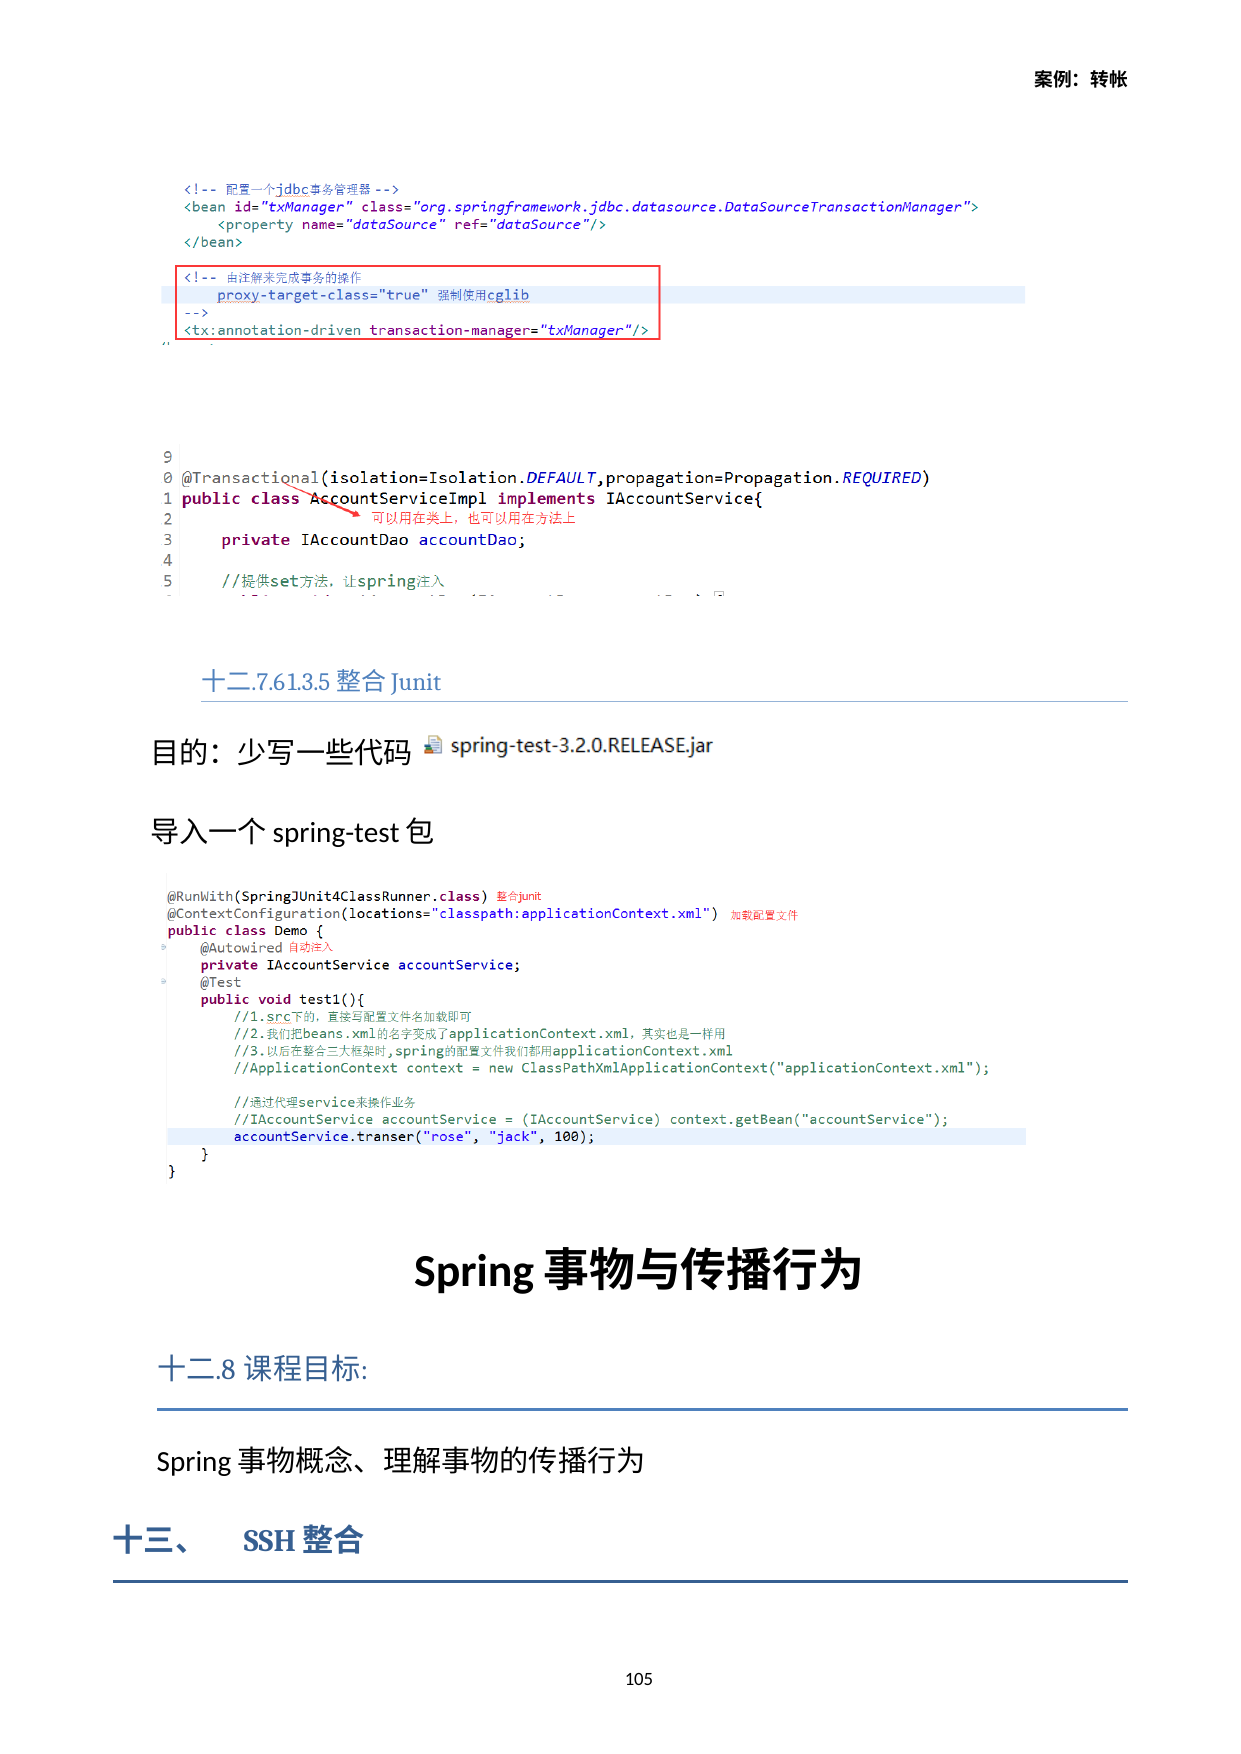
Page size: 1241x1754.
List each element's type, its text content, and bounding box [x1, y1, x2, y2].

picture [161, 178, 1025, 345]
text Spring事物与传播行为 [112, 1227, 1128, 1306]
text Spring事物概念、理解事物的传播行为 [112, 1419, 1128, 1498]
table_header [113, 440, 1000, 599]
text 目的：少写一些代码 [112, 711, 1128, 790]
table_header [113, 163, 1000, 361]
table_header [113, 870, 1000, 1187]
picture [412, 729, 738, 764]
subtitle SSH整合 [112, 1498, 1128, 1583]
picture [161, 444, 1026, 596]
text 导入一个spring-test包 [112, 790, 1128, 869]
picture [161, 873, 1026, 1184]
subtitle 1.3.5 整合Junit [201, 660, 1128, 701]
subtitle 课程目标: [157, 1327, 1128, 1408]
